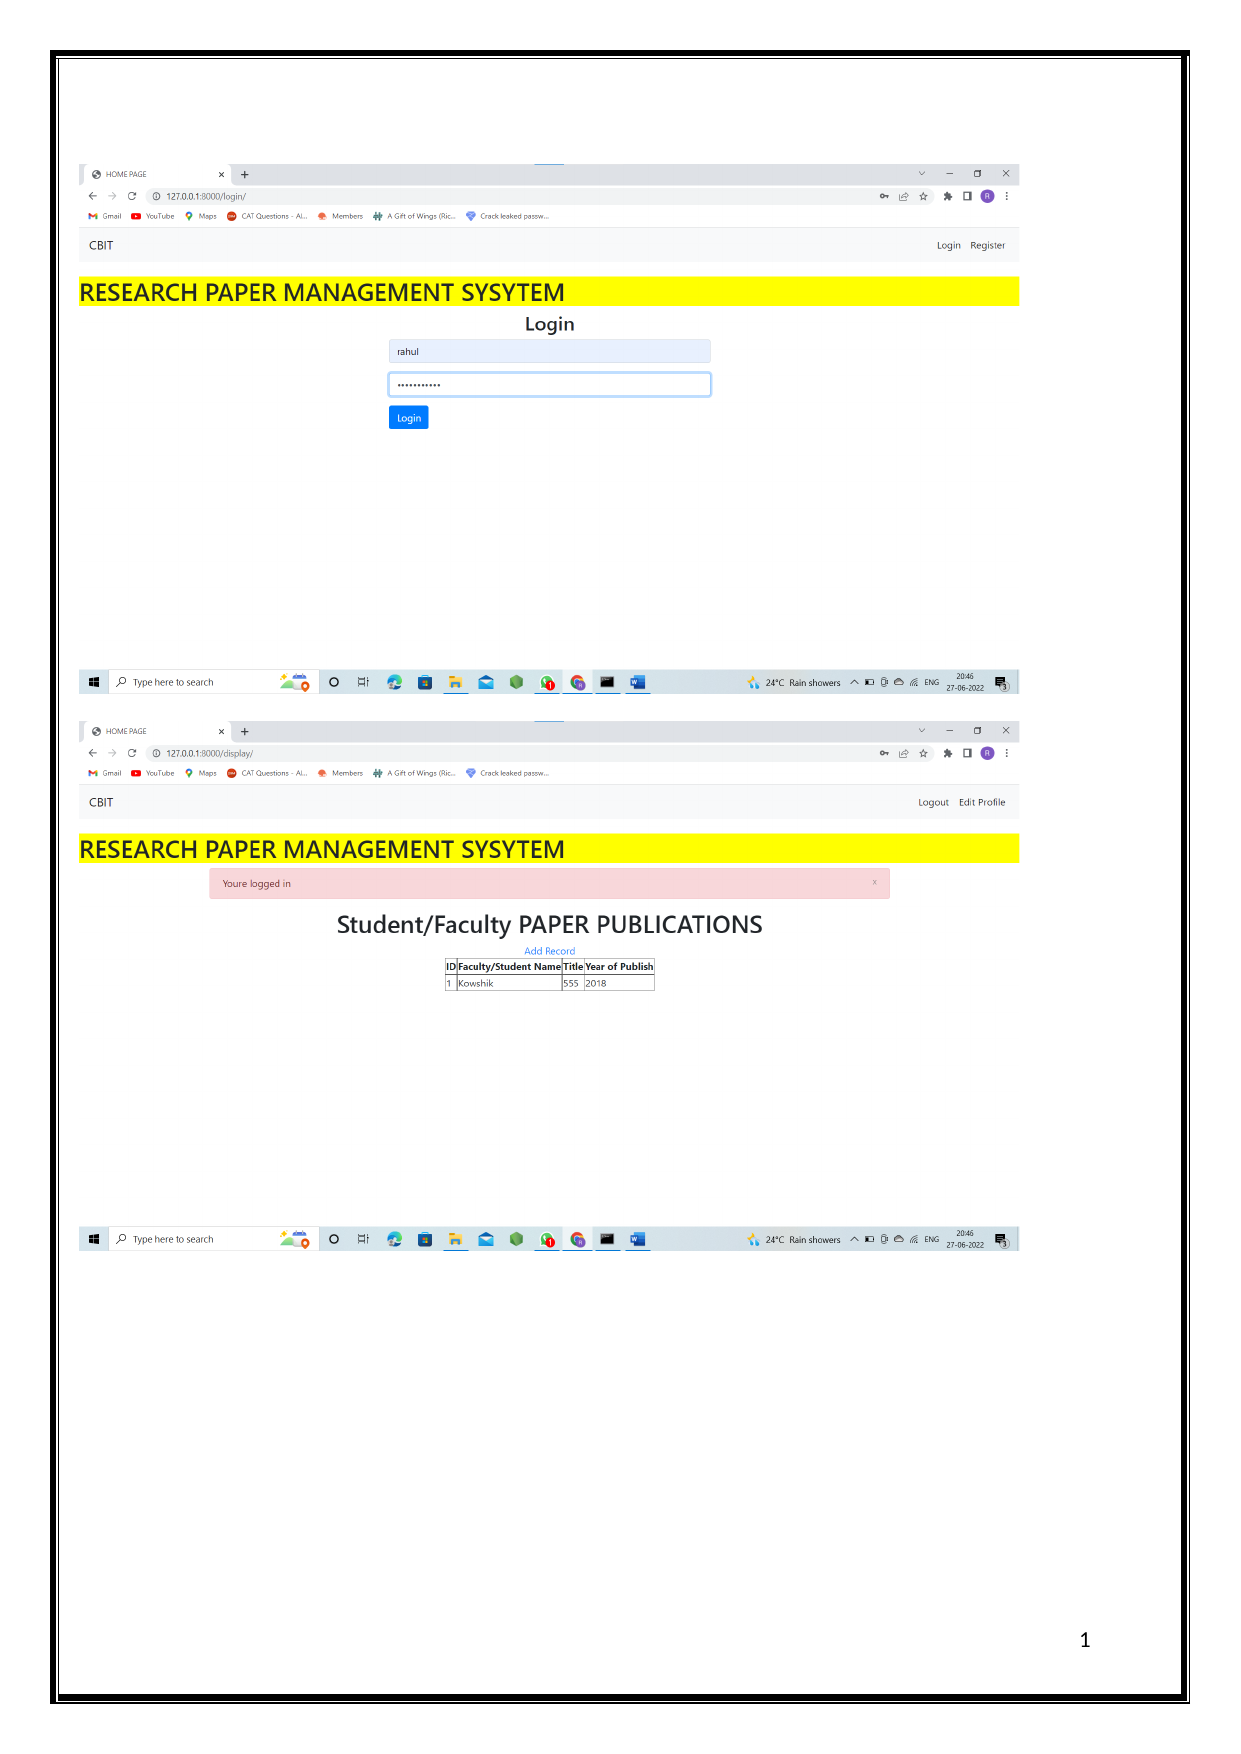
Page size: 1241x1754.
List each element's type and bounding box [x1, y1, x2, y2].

picture [79, 721, 1020, 1251]
picture [79, 164, 1020, 694]
